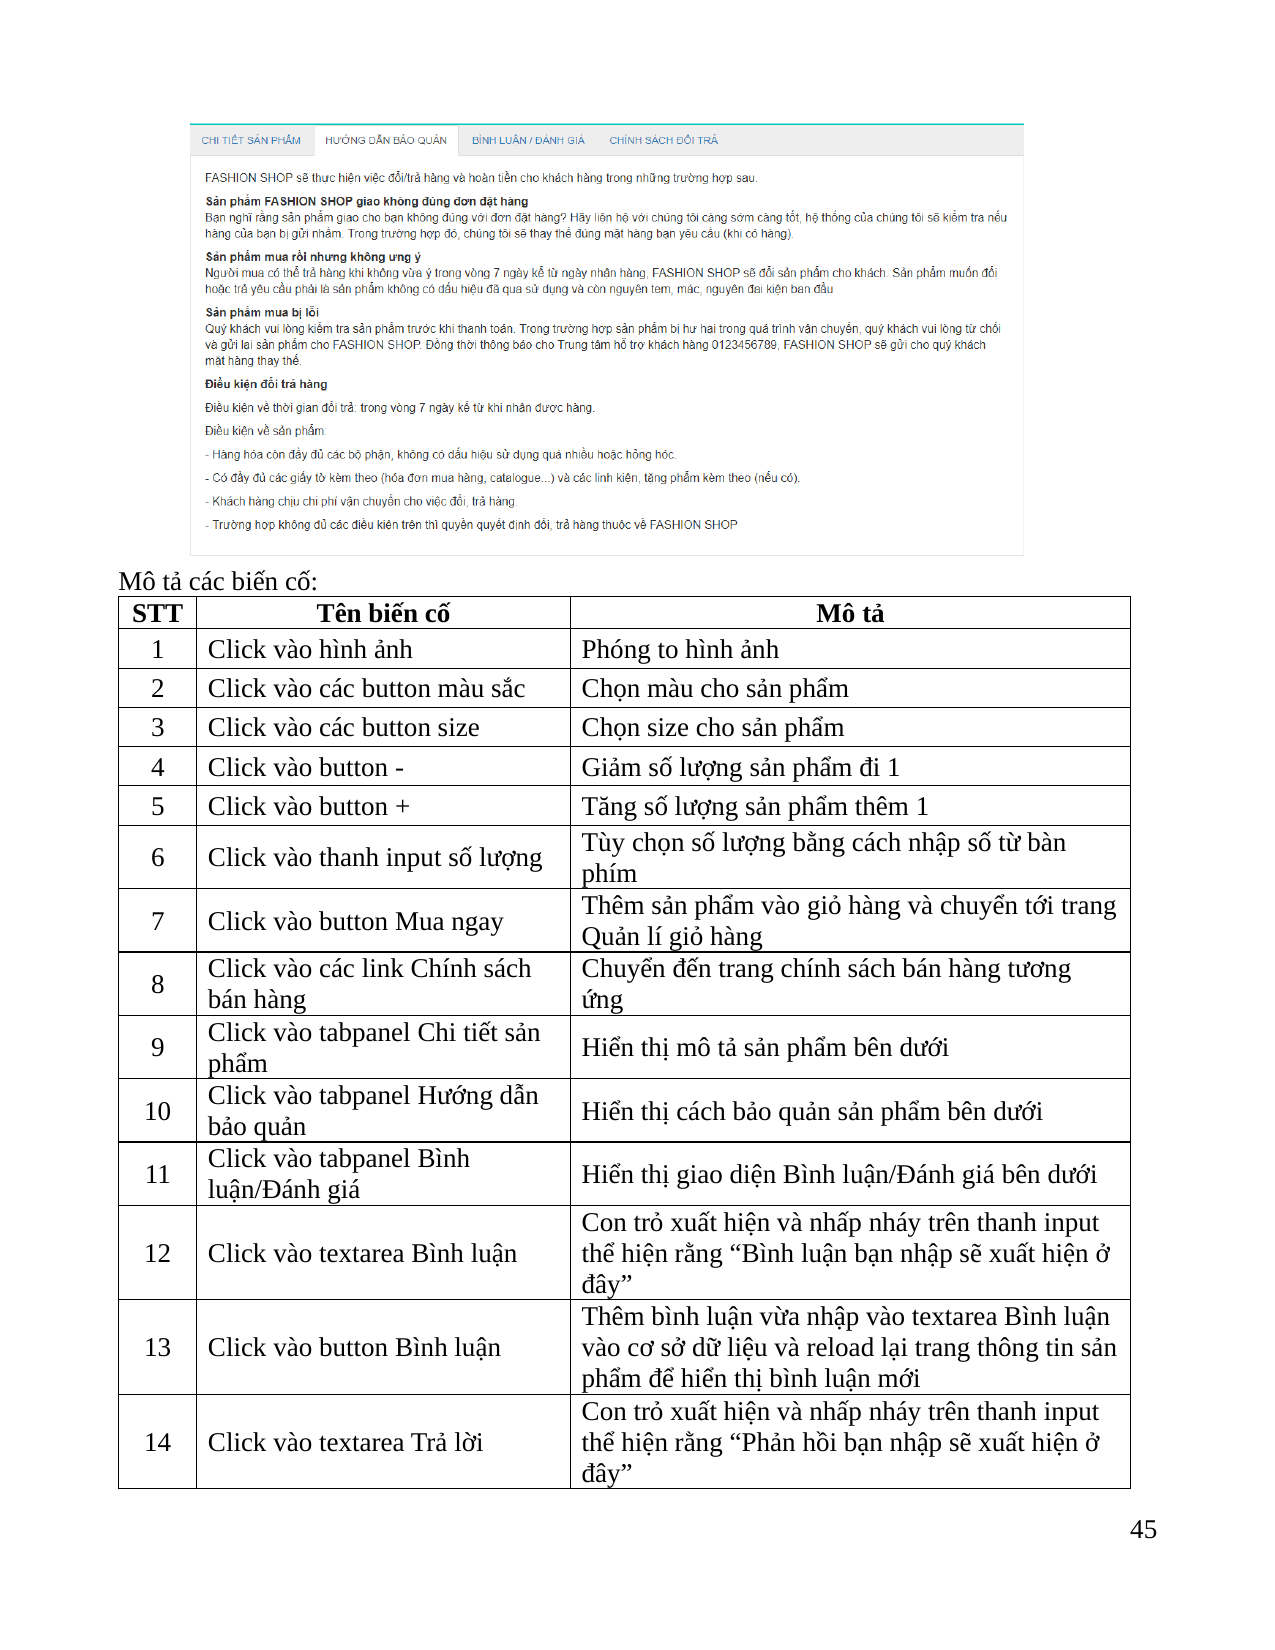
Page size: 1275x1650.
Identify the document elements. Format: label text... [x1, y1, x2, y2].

table_cell 6 [119, 826, 196, 888]
table_cell 11 [119, 1143, 196, 1205]
table_cell Chọn size cho sản phẩm [571, 708, 1130, 746]
table_cell Click vào hình ảnh [197, 629, 570, 668]
table_cell Click vào các button màu sắc [197, 669, 570, 707]
table_cell Click vào tabpanel Chi tiết sản phẩm [197, 1016, 570, 1078]
table_cell Click vào tabpanel Bình luận/Đánh giá [197, 1143, 570, 1205]
table_cell Click vào textarea Trả lời [197, 1395, 570, 1488]
table_cell 9 [119, 1016, 196, 1078]
table_cell Giảm số lượng sản phẩm đi 1 [571, 747, 1130, 785]
table_header Mô tả [571, 597, 1130, 628]
table_cell Click vào button Bình luận [197, 1300, 570, 1394]
picture [118, 118, 1092, 565]
table_cell Phóng to hình ảnh [571, 629, 1130, 668]
table_cell 7 [119, 889, 196, 951]
table_cell Hiển thị giao diện Bình luận/Đánh giá bên dưới [571, 1143, 1130, 1205]
table_cell 2 [119, 669, 196, 707]
table_cell 4 [119, 747, 196, 785]
table_cell Click vào textarea Bình luận [197, 1206, 570, 1299]
table_cell Click vào tabpanel Hướng dẫn bảo quản [197, 1079, 570, 1141]
table_cell Chuyển đến trang chính sách bán hàng tương ứng [571, 953, 1130, 1015]
table_cell Tùy chọn số lượng bằng cách nhập số từ bàn phím [571, 826, 1130, 888]
table_cell Click vào button - [197, 747, 570, 785]
table_header Tên biến cố [197, 597, 570, 628]
table_cell 12 [119, 1206, 196, 1299]
table_cell Thêm bình luận vừa nhập vào textarea Bình luận vào cơ sở dữ liệu và reload lại trang thông tin sản phẩm để hiển thị bình luận mới [571, 1300, 1130, 1394]
table_cell 5 [119, 786, 196, 825]
table_cell Click vào button + [197, 786, 570, 825]
table_cell 3 [119, 708, 196, 746]
table_cell Hiển thị mô tả sản phẩm bên dưới [571, 1016, 1130, 1078]
table_cell 8 [119, 953, 196, 1015]
table_cell Click vào thanh input số lượng [197, 826, 570, 888]
table_cell 14 [119, 1395, 196, 1488]
table_cell Click vào các link Chính sách bán hàng [197, 953, 570, 1015]
table_cell 13 [119, 1300, 196, 1394]
table_cell Con trỏ xuất hiện và nhấp nháy trên thanh input thể hiện rằng “Phản hồi bạn nhập sẽ xuất hiện ở đây” [571, 1395, 1130, 1488]
table_cell Thêm sản phẩm vào giỏ hàng và chuyển tới trang Quản lí giỏ hàng [571, 889, 1130, 951]
table_cell Click vào button Mua ngay [197, 889, 570, 951]
table_cell Click vào các button size [197, 708, 570, 746]
table_cell Chọn màu cho sản phẩm [571, 669, 1130, 707]
table_cell 1 [119, 629, 196, 668]
table_header STT [119, 597, 196, 628]
table_cell Con trỏ xuất hiện và nhấp nháy trên thanh input thể hiện rằng “Bình luận bạn nhập sẽ xuất hiện ở đây” [571, 1206, 1130, 1299]
table_cell 10 [119, 1079, 196, 1141]
table_cell Tăng số lượng sản phẩm thêm 1 [571, 786, 1130, 825]
table_cell Hiển thị cách bảo quản sản phẩm bên dưới [571, 1079, 1130, 1141]
text Mô tả các biến cố: [118, 565, 1157, 596]
